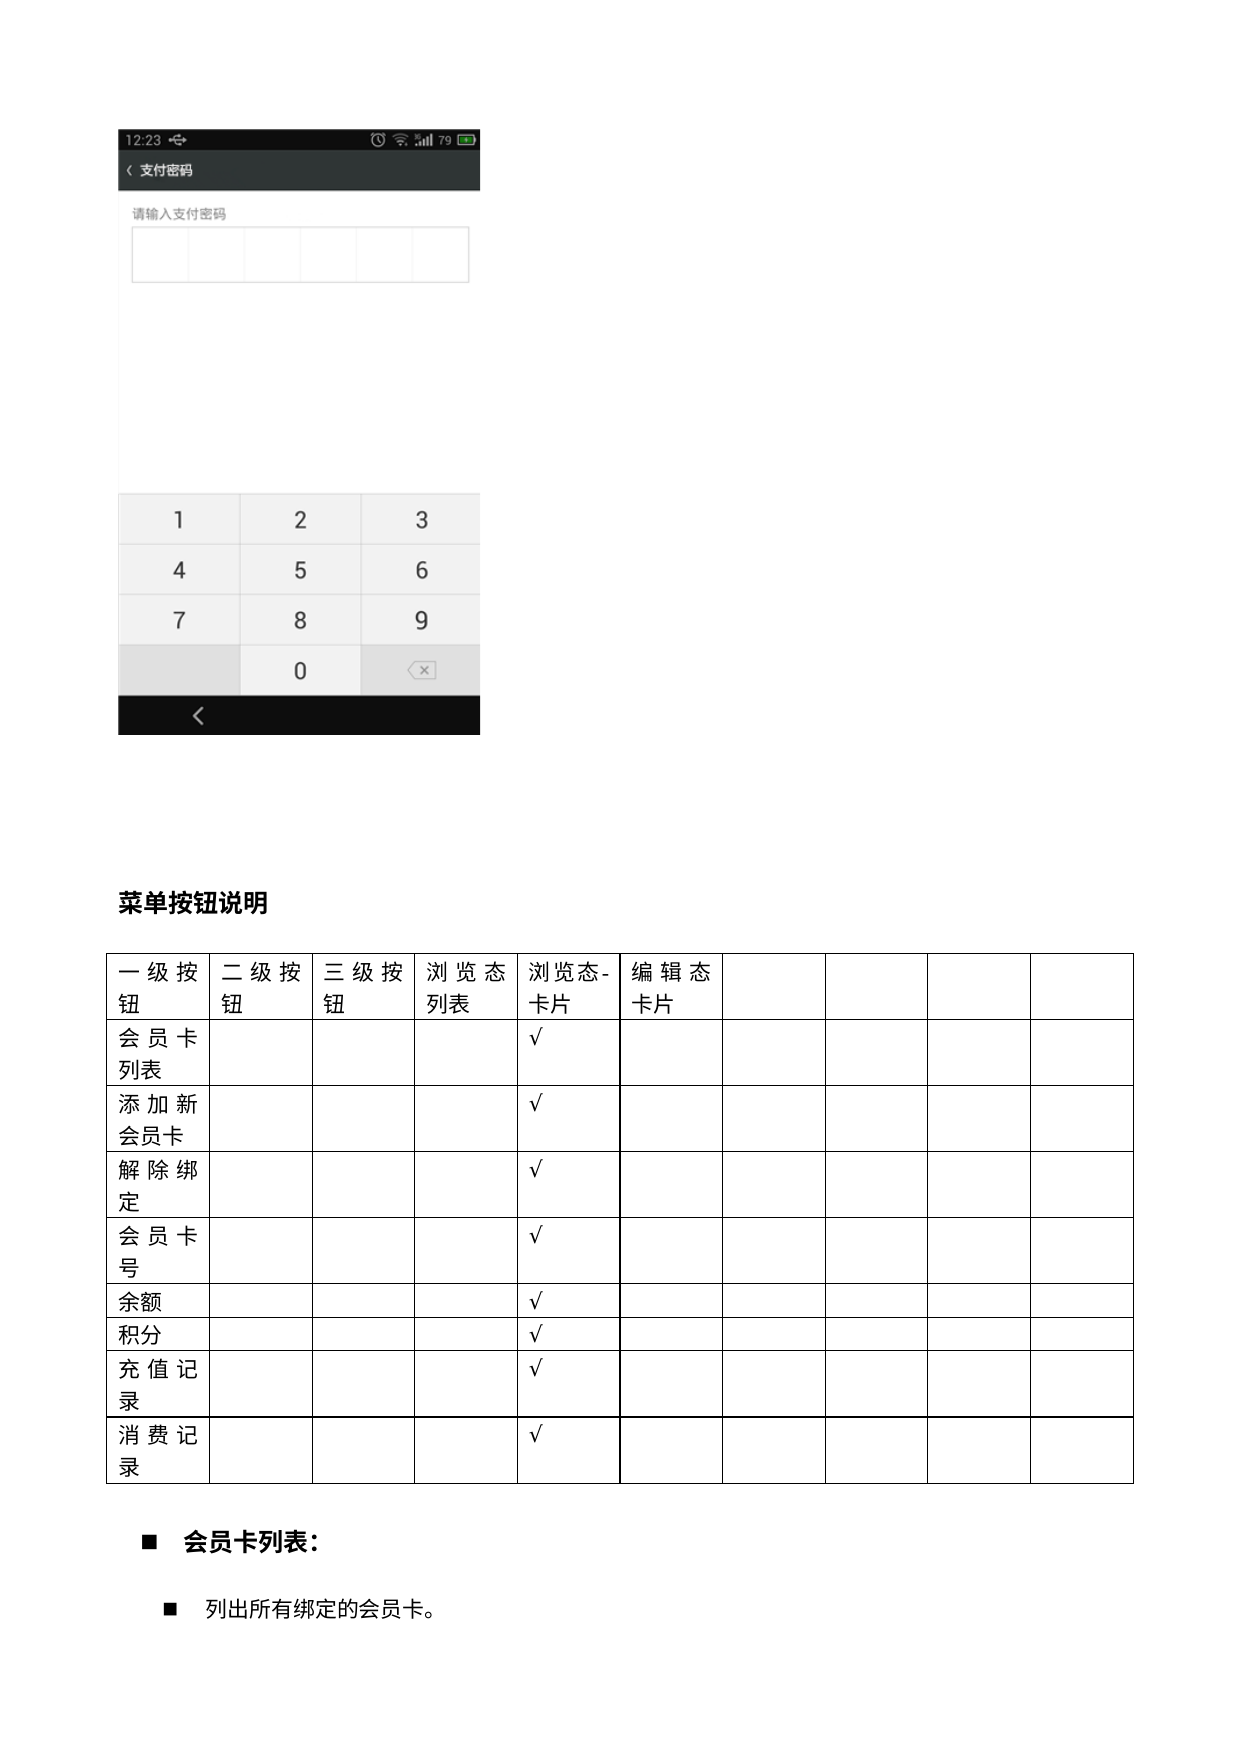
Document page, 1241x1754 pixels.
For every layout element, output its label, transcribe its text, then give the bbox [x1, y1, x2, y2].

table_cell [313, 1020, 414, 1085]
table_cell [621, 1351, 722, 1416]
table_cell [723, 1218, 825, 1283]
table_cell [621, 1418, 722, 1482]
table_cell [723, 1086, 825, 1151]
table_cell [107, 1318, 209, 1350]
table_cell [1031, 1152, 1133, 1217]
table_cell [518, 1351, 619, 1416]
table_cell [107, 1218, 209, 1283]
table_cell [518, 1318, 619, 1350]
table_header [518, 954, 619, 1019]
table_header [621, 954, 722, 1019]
subtitle 会员卡列表： [140, 1508, 1100, 1573]
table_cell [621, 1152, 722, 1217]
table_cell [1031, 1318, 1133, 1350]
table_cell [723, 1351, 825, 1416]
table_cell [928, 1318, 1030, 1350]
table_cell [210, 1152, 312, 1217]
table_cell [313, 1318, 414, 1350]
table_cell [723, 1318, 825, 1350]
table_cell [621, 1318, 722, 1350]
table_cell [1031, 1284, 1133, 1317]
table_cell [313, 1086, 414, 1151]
subtitle 菜单按钮说明 [118, 869, 1122, 934]
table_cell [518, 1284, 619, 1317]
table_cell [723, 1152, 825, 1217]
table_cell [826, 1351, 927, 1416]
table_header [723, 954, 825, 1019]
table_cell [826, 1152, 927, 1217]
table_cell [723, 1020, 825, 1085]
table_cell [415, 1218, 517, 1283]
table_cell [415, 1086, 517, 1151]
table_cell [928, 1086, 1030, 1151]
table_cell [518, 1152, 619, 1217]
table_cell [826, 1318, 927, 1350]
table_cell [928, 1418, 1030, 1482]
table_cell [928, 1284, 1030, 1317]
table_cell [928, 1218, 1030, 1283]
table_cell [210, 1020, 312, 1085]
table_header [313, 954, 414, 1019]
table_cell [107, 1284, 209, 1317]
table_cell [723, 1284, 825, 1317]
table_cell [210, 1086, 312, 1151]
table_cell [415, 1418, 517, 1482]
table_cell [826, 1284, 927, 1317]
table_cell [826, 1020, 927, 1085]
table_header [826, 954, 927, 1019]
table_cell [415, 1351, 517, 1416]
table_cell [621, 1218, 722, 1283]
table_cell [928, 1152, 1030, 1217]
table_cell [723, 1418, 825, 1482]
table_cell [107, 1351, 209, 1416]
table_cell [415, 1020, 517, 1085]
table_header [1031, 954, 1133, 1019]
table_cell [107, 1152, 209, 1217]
list 列出所有绑定的会员卡。 [162, 1591, 1122, 1624]
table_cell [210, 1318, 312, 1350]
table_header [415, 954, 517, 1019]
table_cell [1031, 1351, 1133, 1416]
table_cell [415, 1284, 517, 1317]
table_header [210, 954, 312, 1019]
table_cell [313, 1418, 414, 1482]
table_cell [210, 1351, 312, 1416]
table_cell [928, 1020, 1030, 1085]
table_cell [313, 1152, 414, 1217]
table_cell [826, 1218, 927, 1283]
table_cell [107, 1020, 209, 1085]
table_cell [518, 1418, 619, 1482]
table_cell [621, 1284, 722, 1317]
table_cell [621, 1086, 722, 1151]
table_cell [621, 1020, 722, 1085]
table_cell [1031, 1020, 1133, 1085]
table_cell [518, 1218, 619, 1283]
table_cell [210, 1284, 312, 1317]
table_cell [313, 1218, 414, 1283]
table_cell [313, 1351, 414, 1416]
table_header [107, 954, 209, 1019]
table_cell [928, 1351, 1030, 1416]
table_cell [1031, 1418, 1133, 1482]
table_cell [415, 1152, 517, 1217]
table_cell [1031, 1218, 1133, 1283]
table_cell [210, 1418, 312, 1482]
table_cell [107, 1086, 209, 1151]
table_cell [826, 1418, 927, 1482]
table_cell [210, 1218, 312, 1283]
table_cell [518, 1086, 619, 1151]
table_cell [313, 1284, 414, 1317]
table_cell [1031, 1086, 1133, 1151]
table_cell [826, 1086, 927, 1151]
picture [118, 129, 480, 735]
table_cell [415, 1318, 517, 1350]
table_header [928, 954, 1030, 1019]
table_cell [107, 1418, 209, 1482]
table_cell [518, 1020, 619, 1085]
